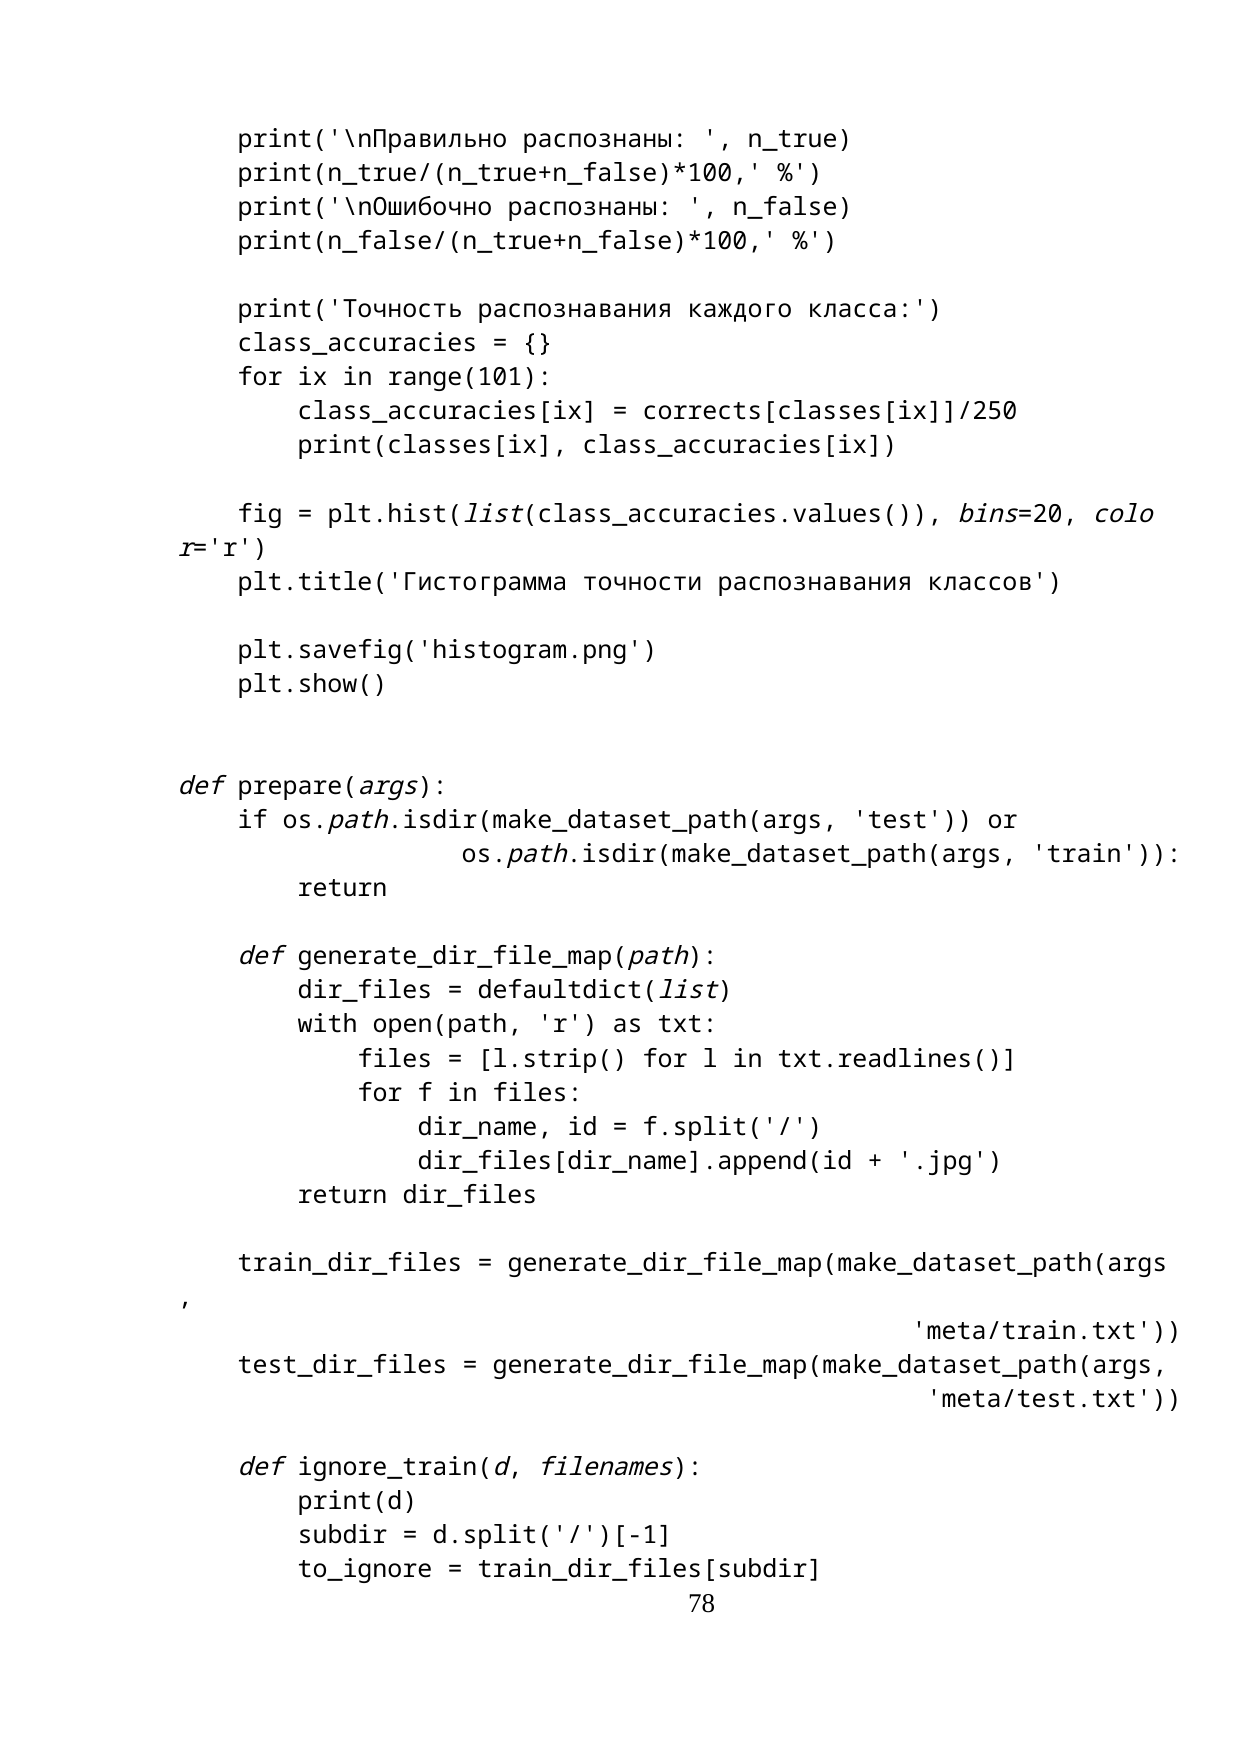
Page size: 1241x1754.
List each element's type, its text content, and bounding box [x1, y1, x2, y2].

text with open(path, 'r') as txt: [177, 1006, 1181, 1040]
text fig = plt.hist(list(class_accuracies.values()), bins=20, color='r') [177, 495, 1181, 563]
text print(classes[ix], class_accuracies[ix]) [177, 427, 1181, 461]
text if os.path.isdir(make_dataset_path(args, 'test')) or [177, 802, 1181, 836]
text print(n_true/(n_true+n_false)*100,' %') [177, 154, 1181, 189]
text for ix in range(101): [177, 359, 1181, 393]
text class_accuracies = {} [177, 325, 1181, 359]
text plt.title('Гистограмма точности распознавания классов') [177, 563, 1181, 597]
text return dir_files [177, 1176, 1181, 1211]
text def generate_dir_file_map(path): [177, 938, 1181, 972]
text return [177, 870, 1181, 904]
text train_dir_files = generate_dir_file_map(make_dataset_path(args, [177, 1244, 1181, 1313]
text print(n_false/(n_true+n_false)*100,' %') [177, 223, 1181, 257]
text test_dir_files = generate_dir_file_map(make_dataset_path(args, [177, 1347, 1181, 1381]
text for f in files: [177, 1074, 1181, 1108]
text plt.savefig('histogram.png') [177, 631, 1181, 666]
text class_accuracies[ix] = corrects[classes[ix]]/250 [177, 393, 1181, 427]
text print('\nОшибочно распознаны: ', n_false) [177, 189, 1181, 223]
text os.path.isdir(make_dataset_path(args, 'train')): [177, 836, 1181, 870]
text dir_files = defaultdict(list) [177, 972, 1181, 1006]
text print('\nПравильно распознаны: ', n_true) [177, 121, 1181, 154]
text def ignore_train(d, filenames): [177, 1449, 1181, 1483]
text 'meta/test.txt')) [177, 1381, 1181, 1415]
text files = [l.strip() for l in txt.readlines()] [177, 1040, 1181, 1074]
text 'meta/train.txt')) [177, 1313, 1181, 1347]
text to_ignore = train_dir_files[subdir] [177, 1551, 1181, 1585]
text def prepare(args): [177, 768, 1181, 802]
text subdir = d.split('/')[-1] [177, 1517, 1181, 1551]
text print(d) [177, 1483, 1181, 1517]
text dir_files[dir_name].append(id + '.jpg') [177, 1142, 1181, 1176]
text dir_name, id = f.split('/') [177, 1108, 1181, 1142]
text print('Точность распознавания каждого класса:') [177, 291, 1181, 325]
text plt.show() [177, 666, 1181, 699]
